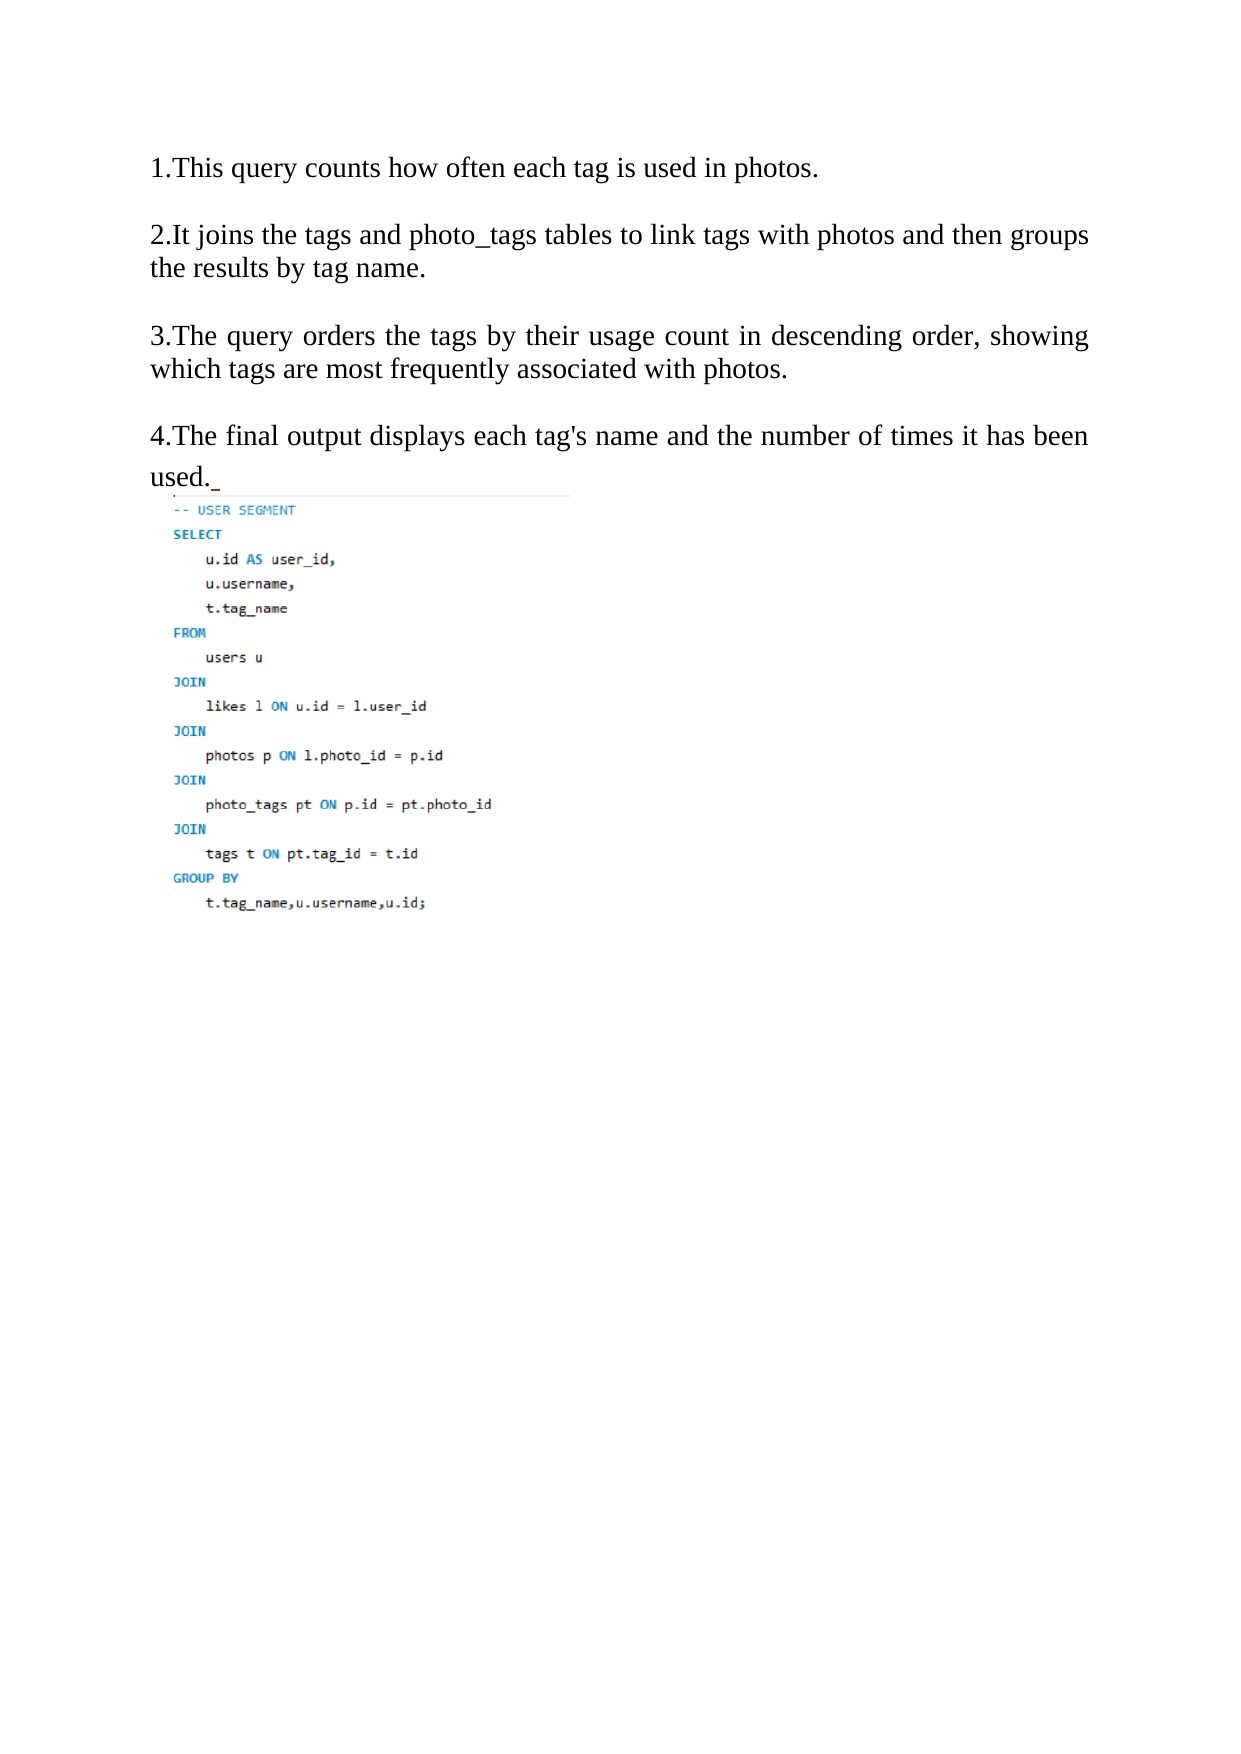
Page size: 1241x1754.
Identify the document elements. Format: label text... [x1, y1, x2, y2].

text 4.The final output displays each tag's name and the number of times it has been used. [150, 418, 1090, 495]
text 1.This query counts how often each tag is used in photos. [150, 150, 1090, 183]
text 3.The query orders the tags by their usage count in descending order, showing which tags are most frequently associated with photos. [150, 318, 1090, 385]
picture [146, 495, 571, 922]
text 2.It joins the tags and photo_tags tables to link tags with photos and then groups the results by tag name. [150, 217, 1090, 284]
